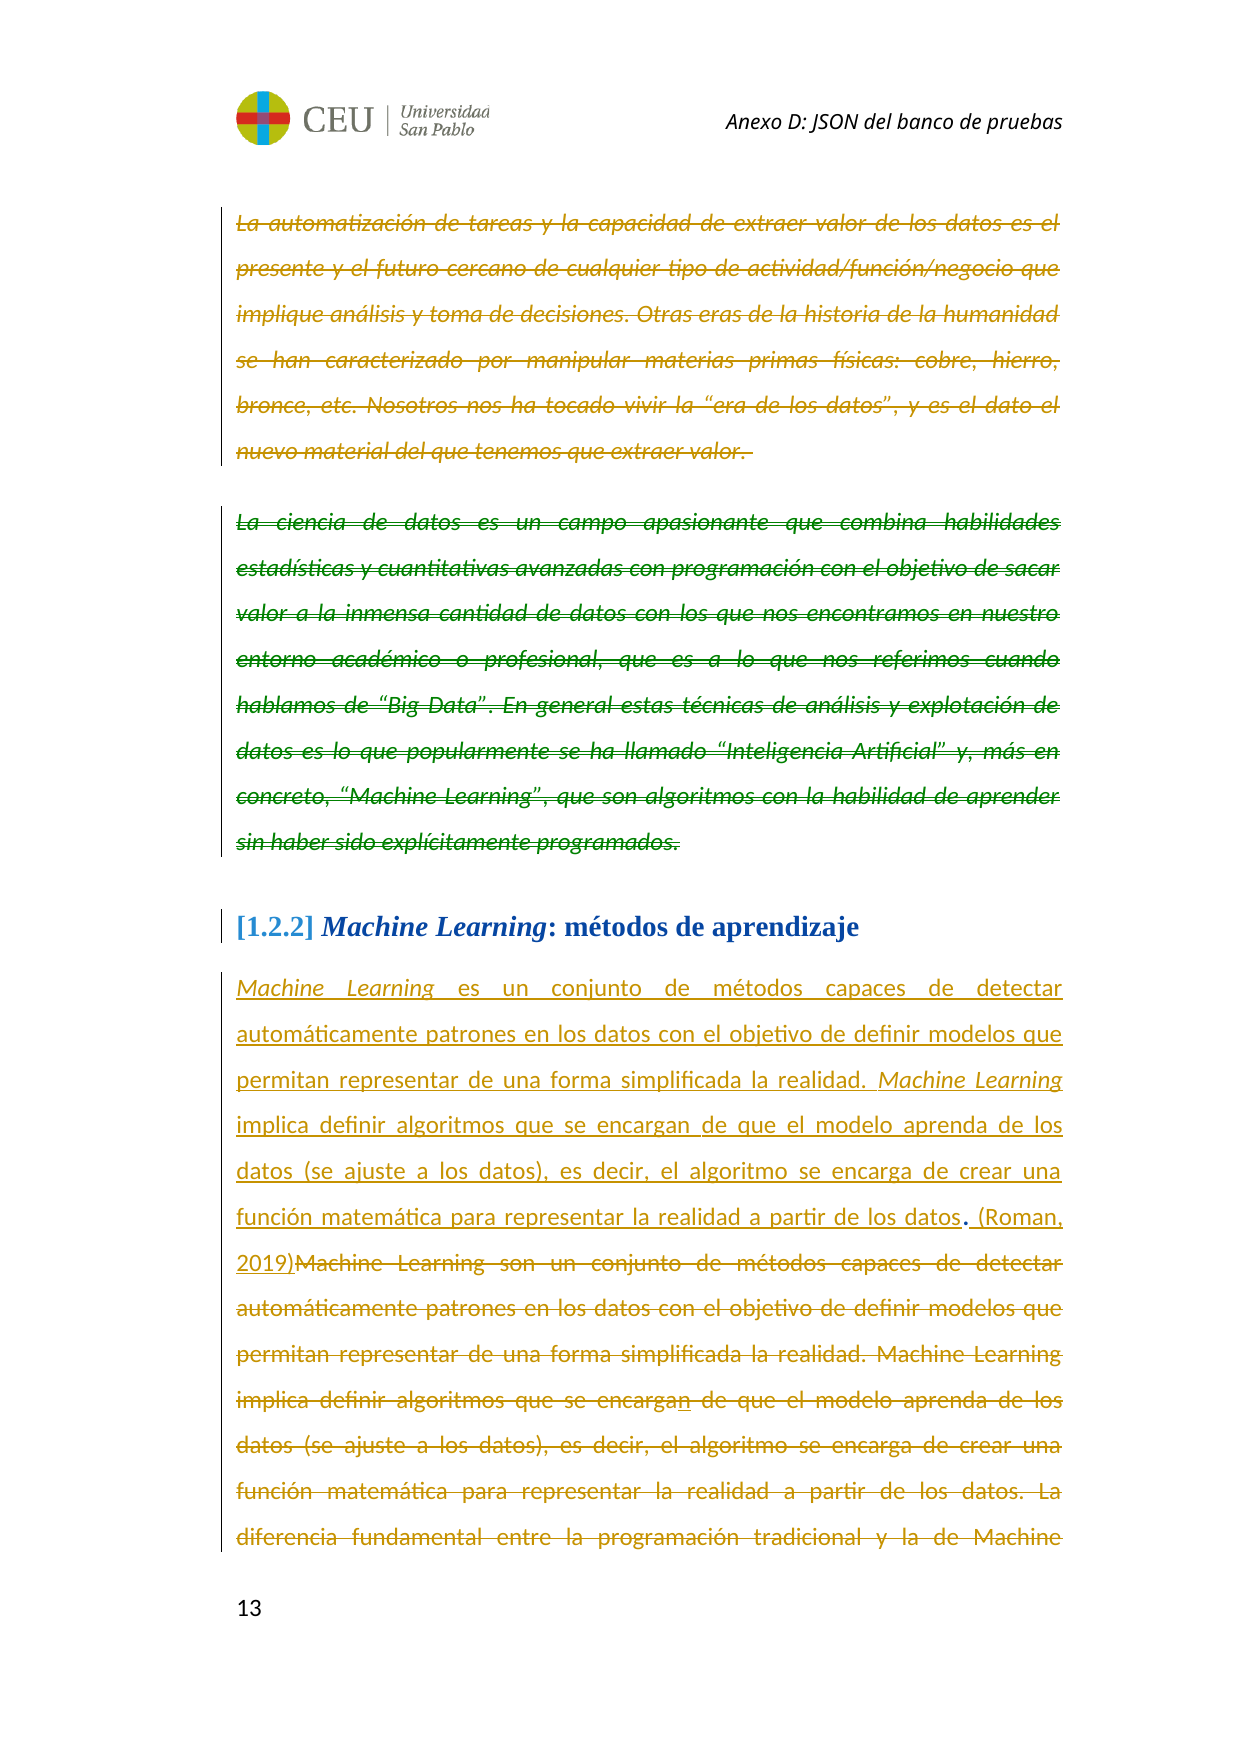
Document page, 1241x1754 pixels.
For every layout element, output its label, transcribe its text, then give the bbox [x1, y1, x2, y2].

text . [236, 1046, 1063, 1090]
picture [235, 89, 490, 146]
text . [236, 1091, 1063, 1135]
text . [236, 1136, 1063, 1309]
text . [236, 1310, 1063, 1355]
subtitle Machine Learning: métodos de aprendizaje [236, 909, 1063, 943]
text . [236, 1000, 1063, 1044]
text . [236, 1539, 1063, 1552]
text . [236, 972, 1063, 998]
text . [236, 1356, 1063, 1400]
text . [236, 1402, 1063, 1538]
